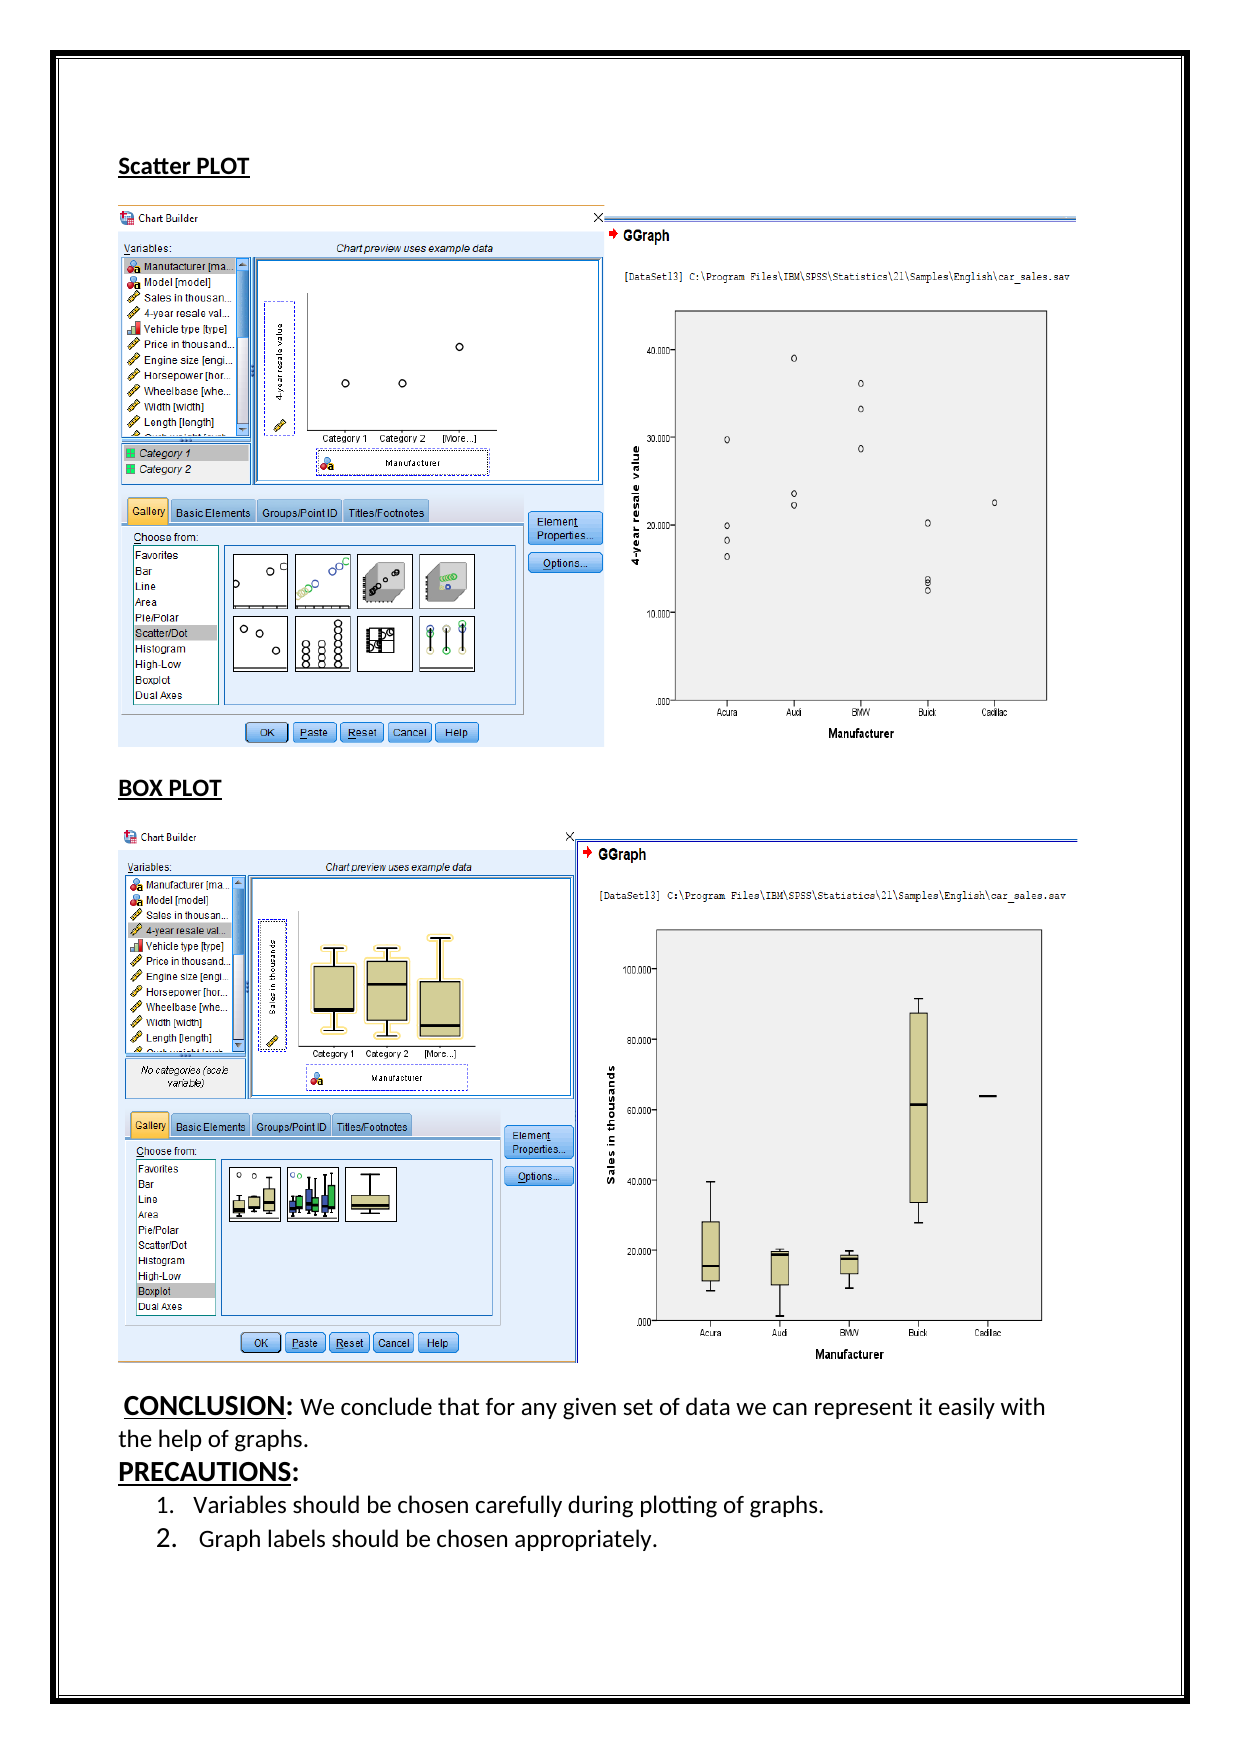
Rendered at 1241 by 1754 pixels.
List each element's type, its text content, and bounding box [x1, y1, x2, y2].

text Scatter PLOT [118, 150, 1137, 181]
text the help of graphs. [118, 1423, 1137, 1453]
text PRECAUTIONS: [118, 1453, 1137, 1489]
list Graph labels should be chosen appropriately. [156, 1519, 1139, 1555]
text BOX PLOT [118, 772, 1137, 802]
text CONCLUSION: We conclude that for any given set of data we can represent it easily with [118, 1387, 1137, 1423]
picture [118, 205, 1076, 747]
picture [118, 827, 1078, 1363]
list Variables should be chosen carefully during plotting of graphs. [156, 1489, 1137, 1519]
